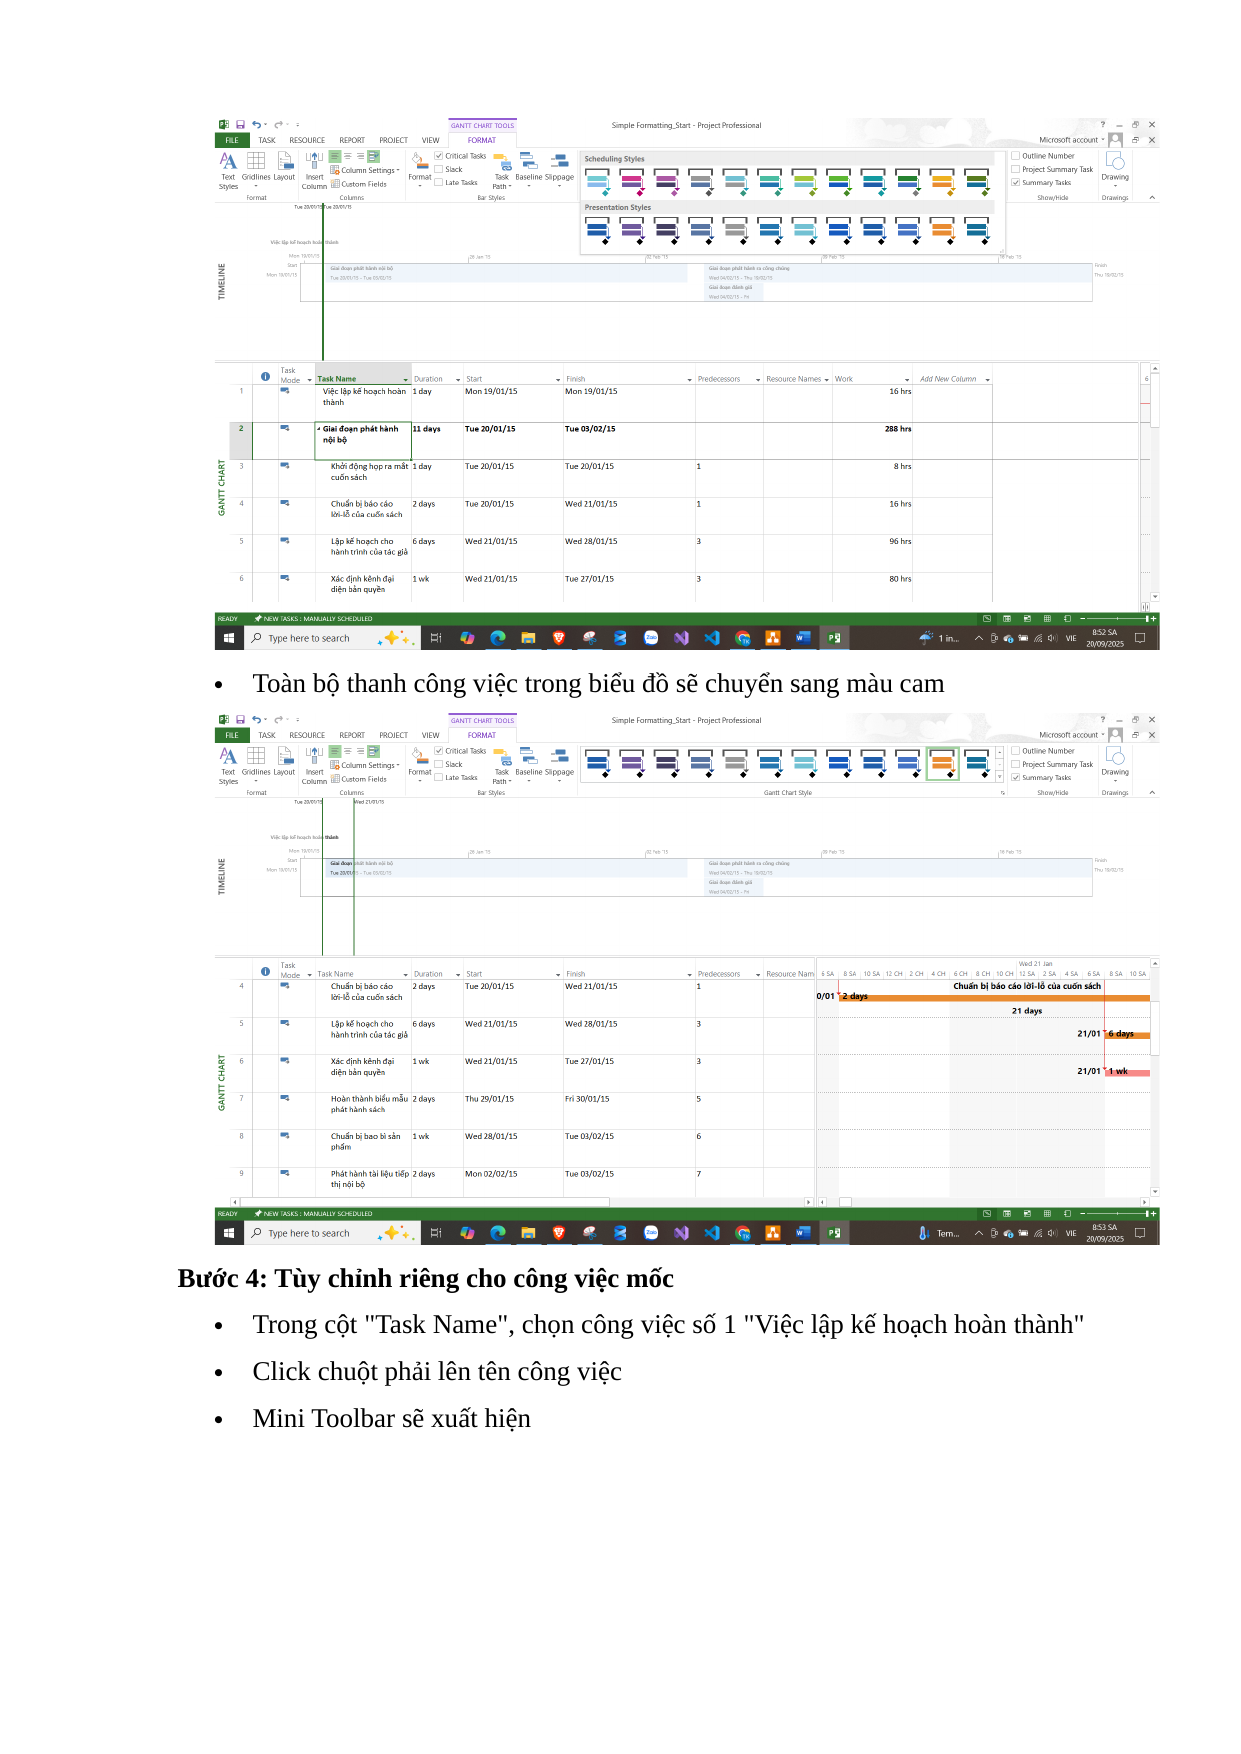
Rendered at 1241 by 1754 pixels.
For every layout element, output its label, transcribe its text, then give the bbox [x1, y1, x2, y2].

list Toàn bộ thanh công việc trong biểu đồ sẽ chuyển sang màu cam [215, 667, 1122, 698]
list Trong cột "Task Name", chọn công việc số 1 "Việc lập kế hoạch hoàn thành" [215, 1308, 1122, 1340]
list Mini Toolbar sẽ xuất hiện [215, 1402, 1122, 1433]
list Click chuột phải lên tên công việc [215, 1355, 1122, 1386]
picture [214, 713, 1160, 1245]
picture [214, 118, 1160, 650]
text Bước 4: Tùy chỉnh riêng cho công việc mốc [177, 1262, 1122, 1293]
